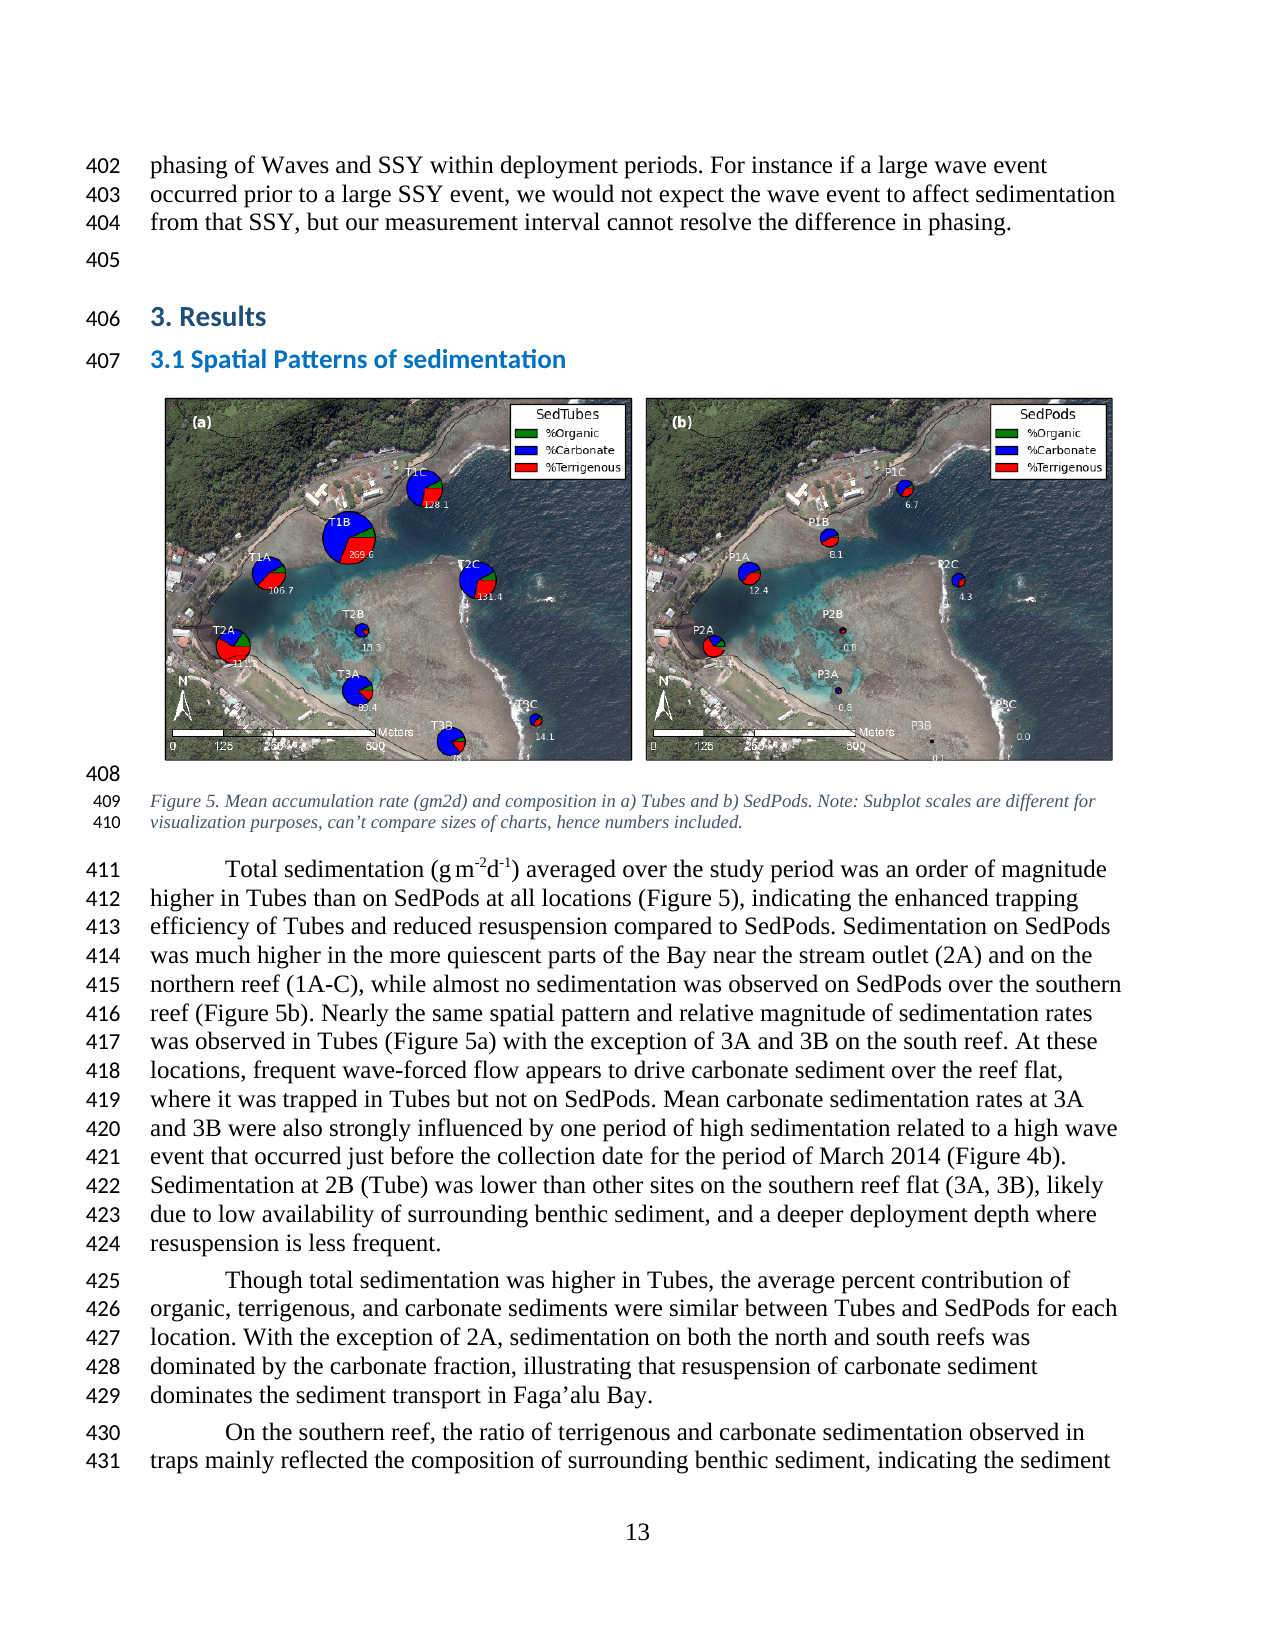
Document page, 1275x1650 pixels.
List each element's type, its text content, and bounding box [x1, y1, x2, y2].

text Total sedimentation (g m-2d-1) averaged over the study period was an order of magnitude higher in Tubes than on SedPods at all locations (Figure 5), indicating the enhanced trapping efficiency of Tubes and reduced resuspension compared to SedPods. Sedimentation on SedPods was much higher in the more quiescent parts of the Bay near the stream outlet (2A) and on the northern reef (1A-C), while almost no sedimentation was observed on SedPods over the southern reef (Figure 5b). Nearly the same spatial pattern and relative magnitude of sedimentation rates was observed in Tubes (Figure 5a) with the exception of 3A and 3B on the south reef. At these locations, frequent wave-forced flow appears to drive carbonate sediment over the reef flat, where it was trapped in Tubes but not on SedPods. Mean carbonate sedimentation rates at 3A and 3B were also strongly influenced by one period of high sedimentation related to a high wave event that occurred just before the collection date for the period of March 2014 (Figure 4b). Sedimentation at 2B (Tube) was lower than other sites on the southern reef flat (3A, 3B), likely due to low availability of surrounding benthic sediment, and a deeper deployment depth where resuspension is less frequent. [150, 854, 1125, 1256]
subtitle 3. Results [150, 298, 1125, 334]
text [150, 1417, 1125, 1474]
subtitle 3.1 Spatial Patterns of sedimentation [150, 342, 1125, 375]
picture [150, 375, 1125, 782]
text Though total sedimentation was higher in Tubes, the average percent contribution of organic, terrigenous, and carbonate sediments were similar between Tubes and SedPods for each location. With the exception of 2A, sedimentation on both the north and south reefs was dominated by the carbonate fraction, illustrating that resuspension of carbonate sediment dominates the sediment transport in Faga’alu Bay. [150, 1265, 1125, 1408]
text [150, 150, 1125, 236]
